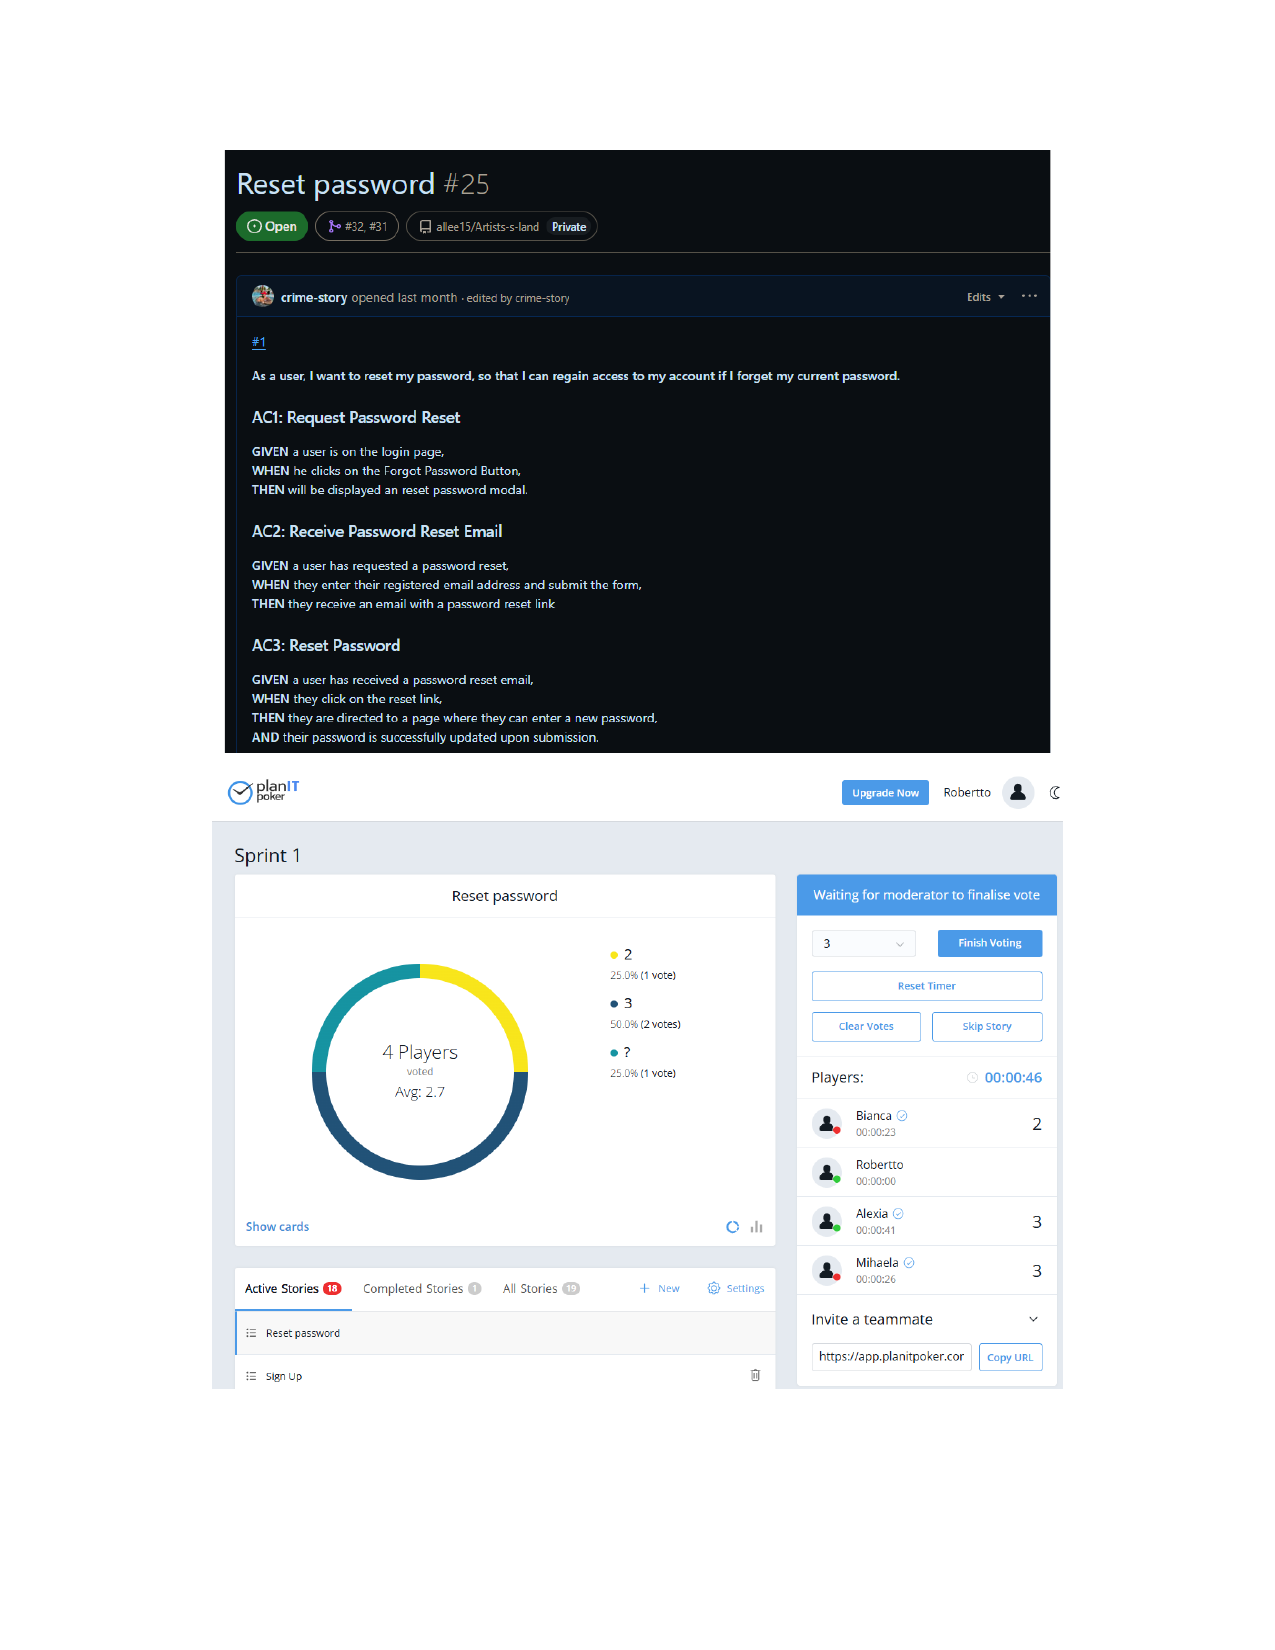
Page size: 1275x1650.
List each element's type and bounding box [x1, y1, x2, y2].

picture [224, 150, 1051, 753]
picture [212, 766, 1063, 1389]
